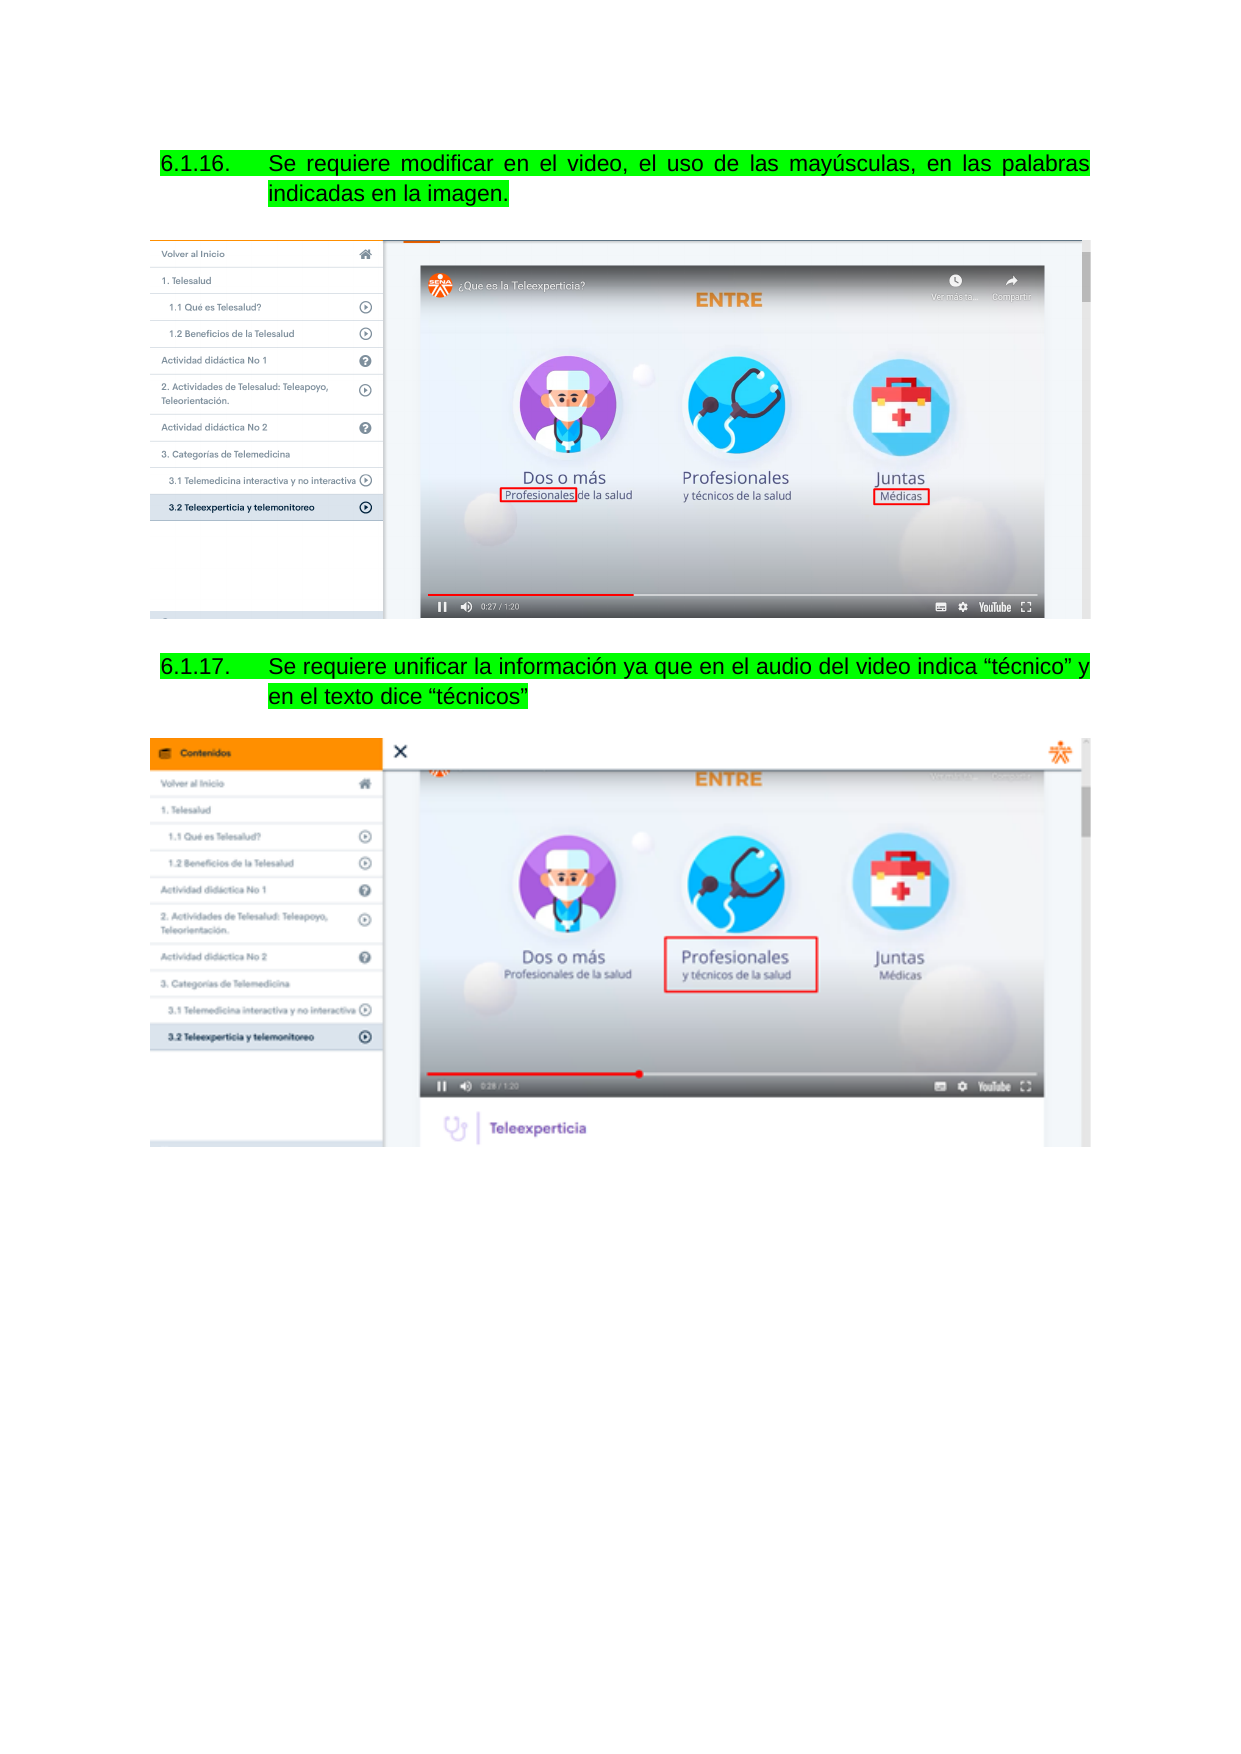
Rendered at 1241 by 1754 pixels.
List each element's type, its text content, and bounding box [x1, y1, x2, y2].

list Se requiere modificar en el video, el uso de las mayúsculas, en las palabras indicadas en la imagen. [231, 176, 1090, 207]
picture [150, 240, 1091, 619]
list Se requiere unificar la información ya que en el audio del video indica “técnico” y en el texto dice “técnicos” [231, 679, 1090, 709]
picture [150, 738, 1091, 1147]
